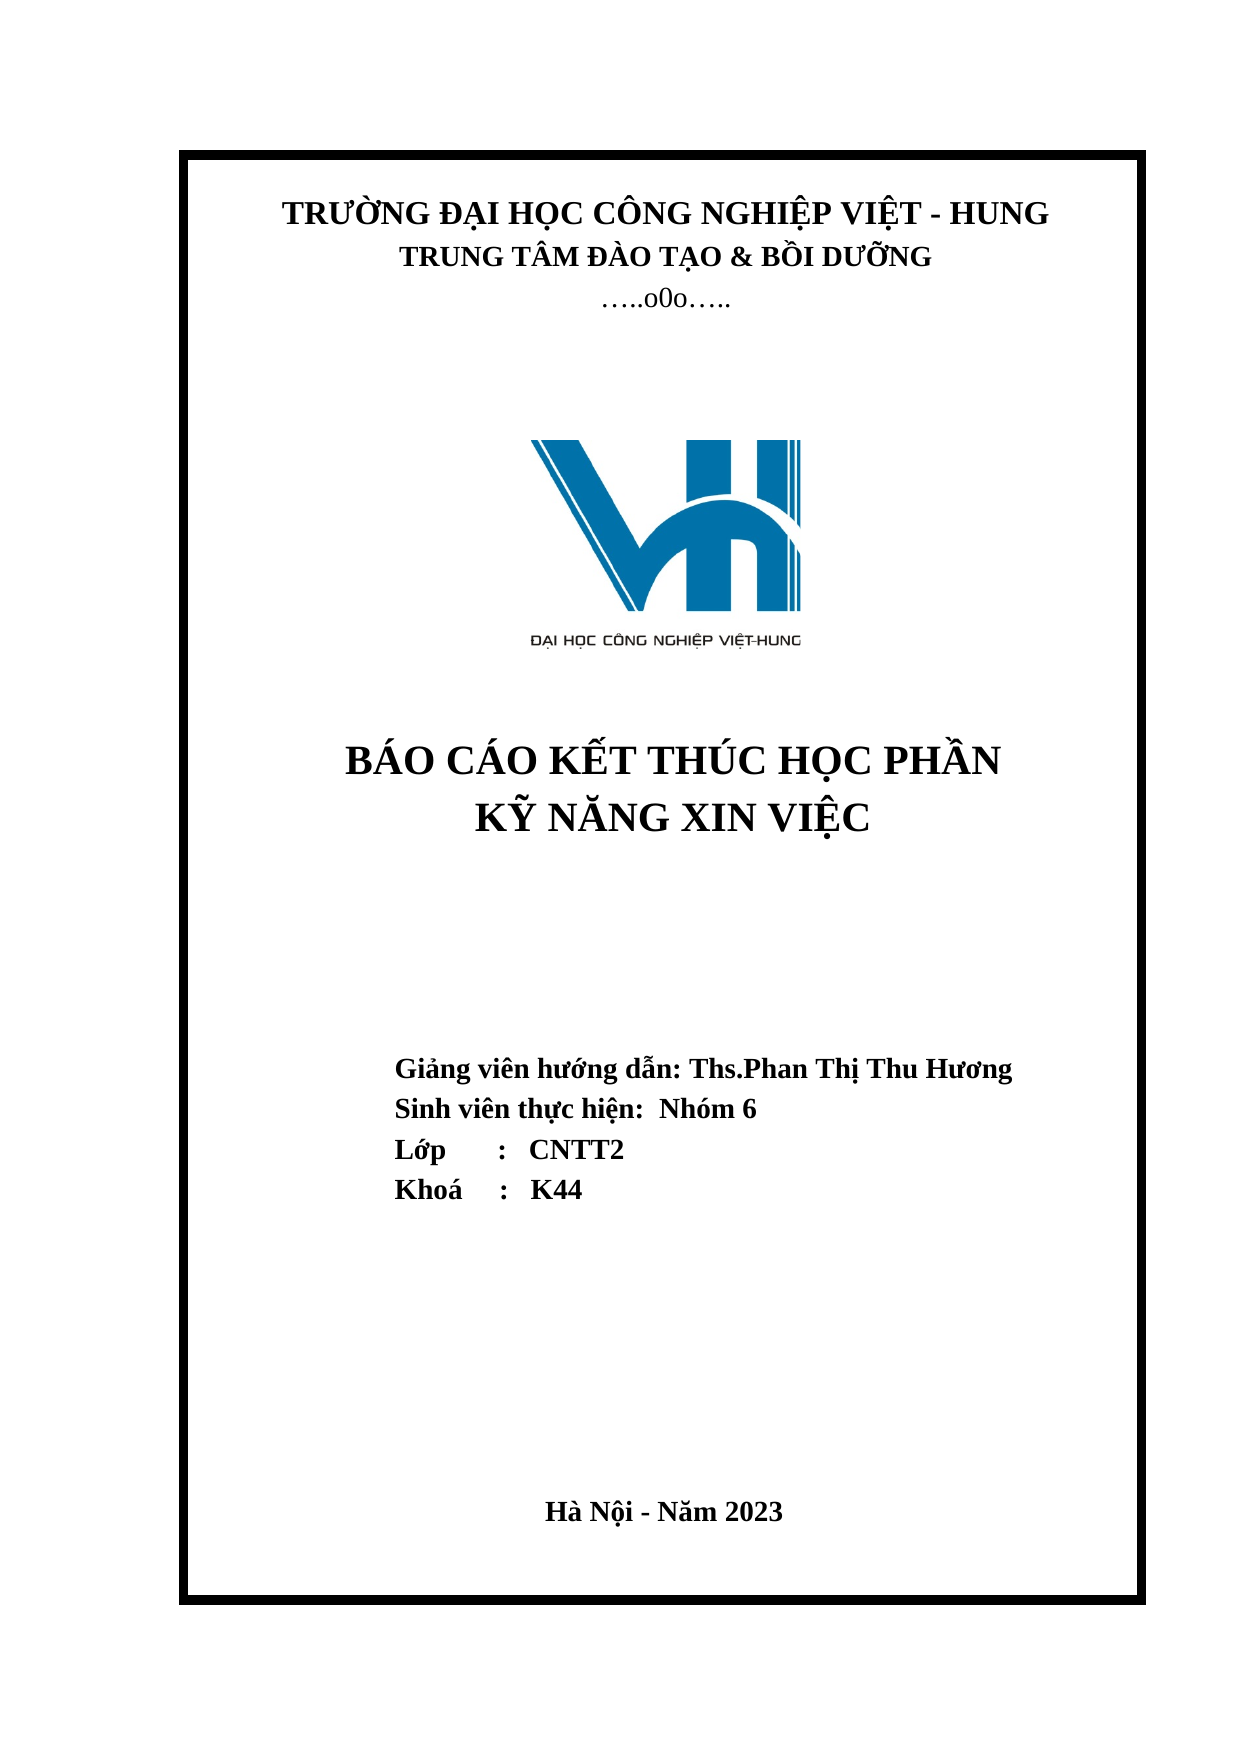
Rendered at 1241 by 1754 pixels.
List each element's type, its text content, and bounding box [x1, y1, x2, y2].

subtitle BÁO CÁO KẾT THÚC HỌC PHẦN [187, 735, 1144, 783]
text Sinh viên thực hiện: Nhóm 6 [394, 1092, 1144, 1125]
text TRUNG TÂM ĐÀO TẠO & BỒI DƯỠNG [187, 239, 1144, 273]
text Giảng viên hướng dẫn: Ths.Phan Thị Thu Hương [394, 1051, 1144, 1085]
text …..o0o….. [187, 280, 1144, 313]
text Khoá : K44 [394, 1172, 1144, 1206]
picture [530, 440, 801, 649]
text Lớp : CNTT2 [394, 1132, 1144, 1165]
text Hà Nội - Năm 2023 [187, 1494, 1144, 1527]
text TRƯỜNG ĐẠI HỌC CÔNG NGHIỆP VIỆT - HUNG [187, 194, 1144, 232]
subtitle KỸ NĂNG XIN VIỆC [187, 793, 1144, 841]
